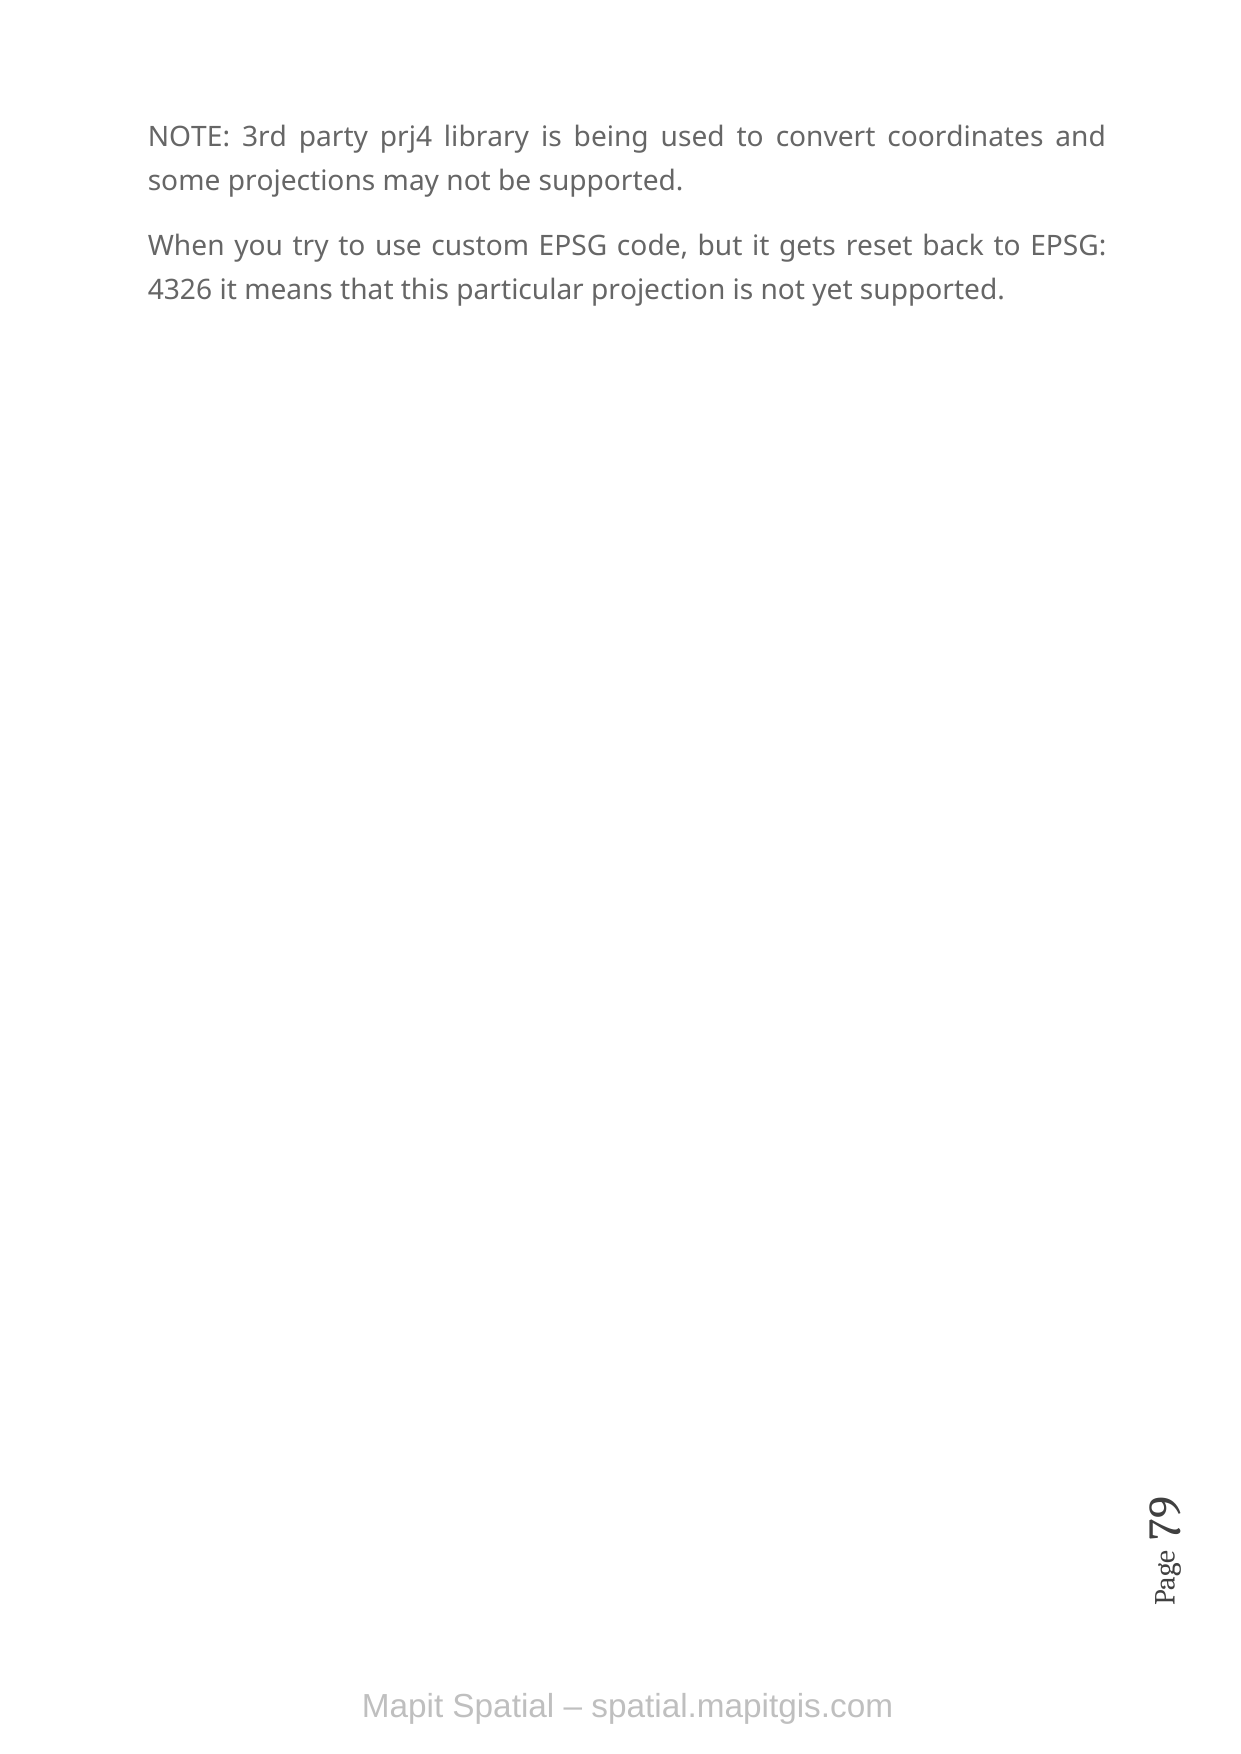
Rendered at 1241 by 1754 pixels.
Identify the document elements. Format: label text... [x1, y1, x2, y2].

text NOTE: 3rd party prj4 library is being used to convert coordinates and some projections may not be supported. [148, 155, 1107, 199]
text When you try to use custom EPSG code, but it gets reset back to EPSG: 4326 it means that this particular projection is not yet supported. [148, 264, 1107, 308]
